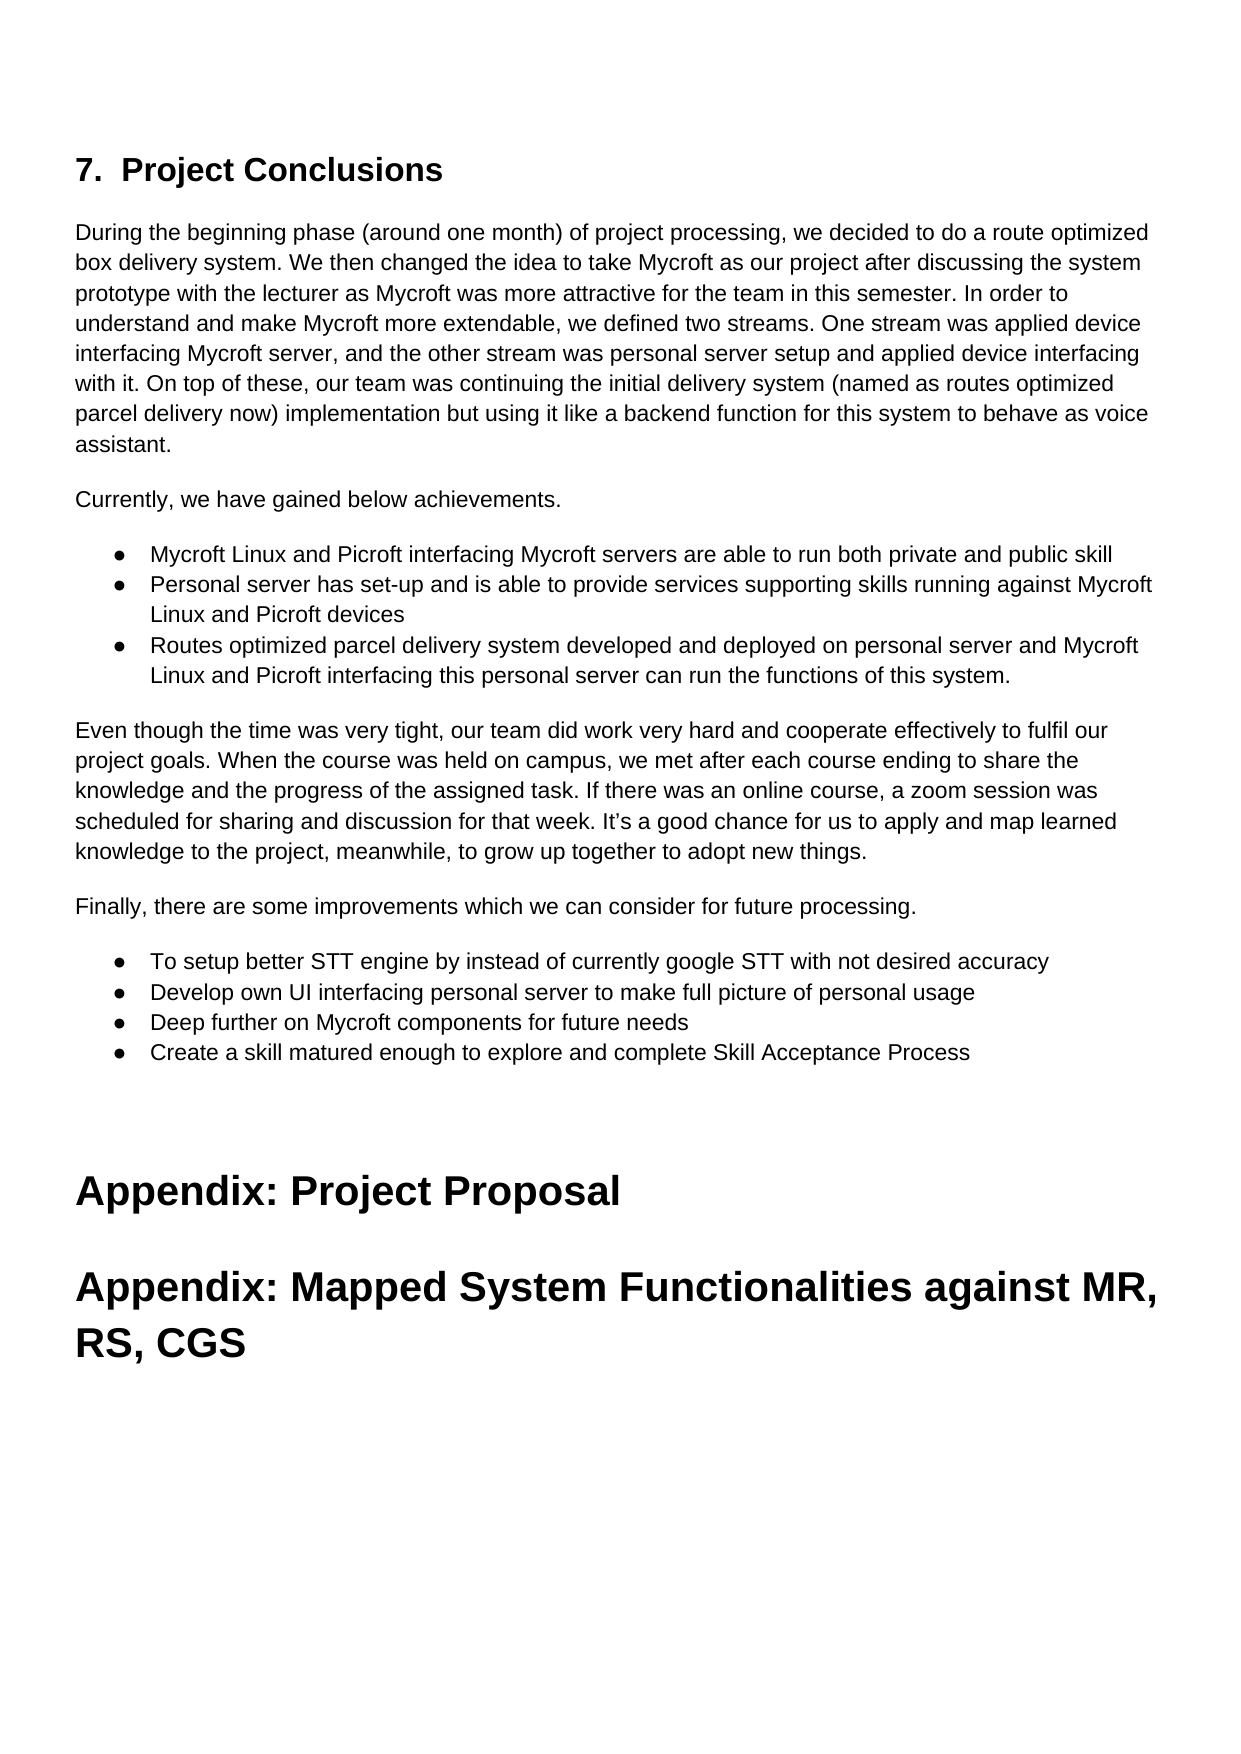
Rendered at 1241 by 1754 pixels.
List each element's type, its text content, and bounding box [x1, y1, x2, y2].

list Routes optimized parcel delivery system developed and deployed on personal server and Mycroft Linux and Picroft interfacing this personal server can run the functions of this system. [112, 632, 1165, 688]
text During the beginning phase (around one month) of project processing, we decided to do a route optimized box delivery system. We then changed the idea to take Mycroft as our project after discussing the system prototype with the lecturer as Mycroft was more attractive for the team in this semester. In order to understand and make Mycroft more extendable, we defined two streams. One stream was applied device interfacing Mycroft server, and the other stream was personal server setup and applied device interfacing with it. On top of these, our team was continuing the initial delivery system (named as routes optimized parcel delivery now) implementation but using it like a backend function for this system to behave as voice assistant. [75, 219, 1165, 457]
list Mycroft Linux and Picroft interfacing Mycroft servers are able to run both private and public skill [112, 541, 1165, 567]
subtitle Appendix: Project Proposal [75, 1166, 1165, 1214]
subtitle Appendix: Mapped System Functionalities against MR, RS, CGS [75, 1263, 1165, 1366]
list Personal server has set-up and is able to provide services supporting skills running against Mycroft Linux and Picroft devices [112, 571, 1165, 628]
list Create a skill matured enough to explore and complete Skill Acceptance Process [112, 1039, 1165, 1065]
list Deep further on Mycroft components for future needs [112, 1009, 1165, 1035]
subtitle 7. Project Conclusions [75, 150, 1165, 188]
text Even though the time was very tight, our team did work very hard and cooperate effectively to fulfil our project goals. When the course was held on campus, we met after each course ending to share the knowledge and the progress of the assigned task. If there was an online course, a zoom session was scheduled for sharing and discussion for that week. It’s a good chance for us to apply and map learned knowledge to the project, meanwhile, to grow up together to adopt new things. [75, 717, 1165, 864]
list Develop own UI interfacing personal server to make full picture of personal usage [112, 978, 1165, 1005]
list To setup better STT engine by instead of currently google STT with not desired accuracy [112, 948, 1165, 975]
text Finally, there are some improvements which we can consider for future processing. [75, 893, 1165, 919]
text Currently, we have gained below achievements. [75, 486, 1165, 512]
